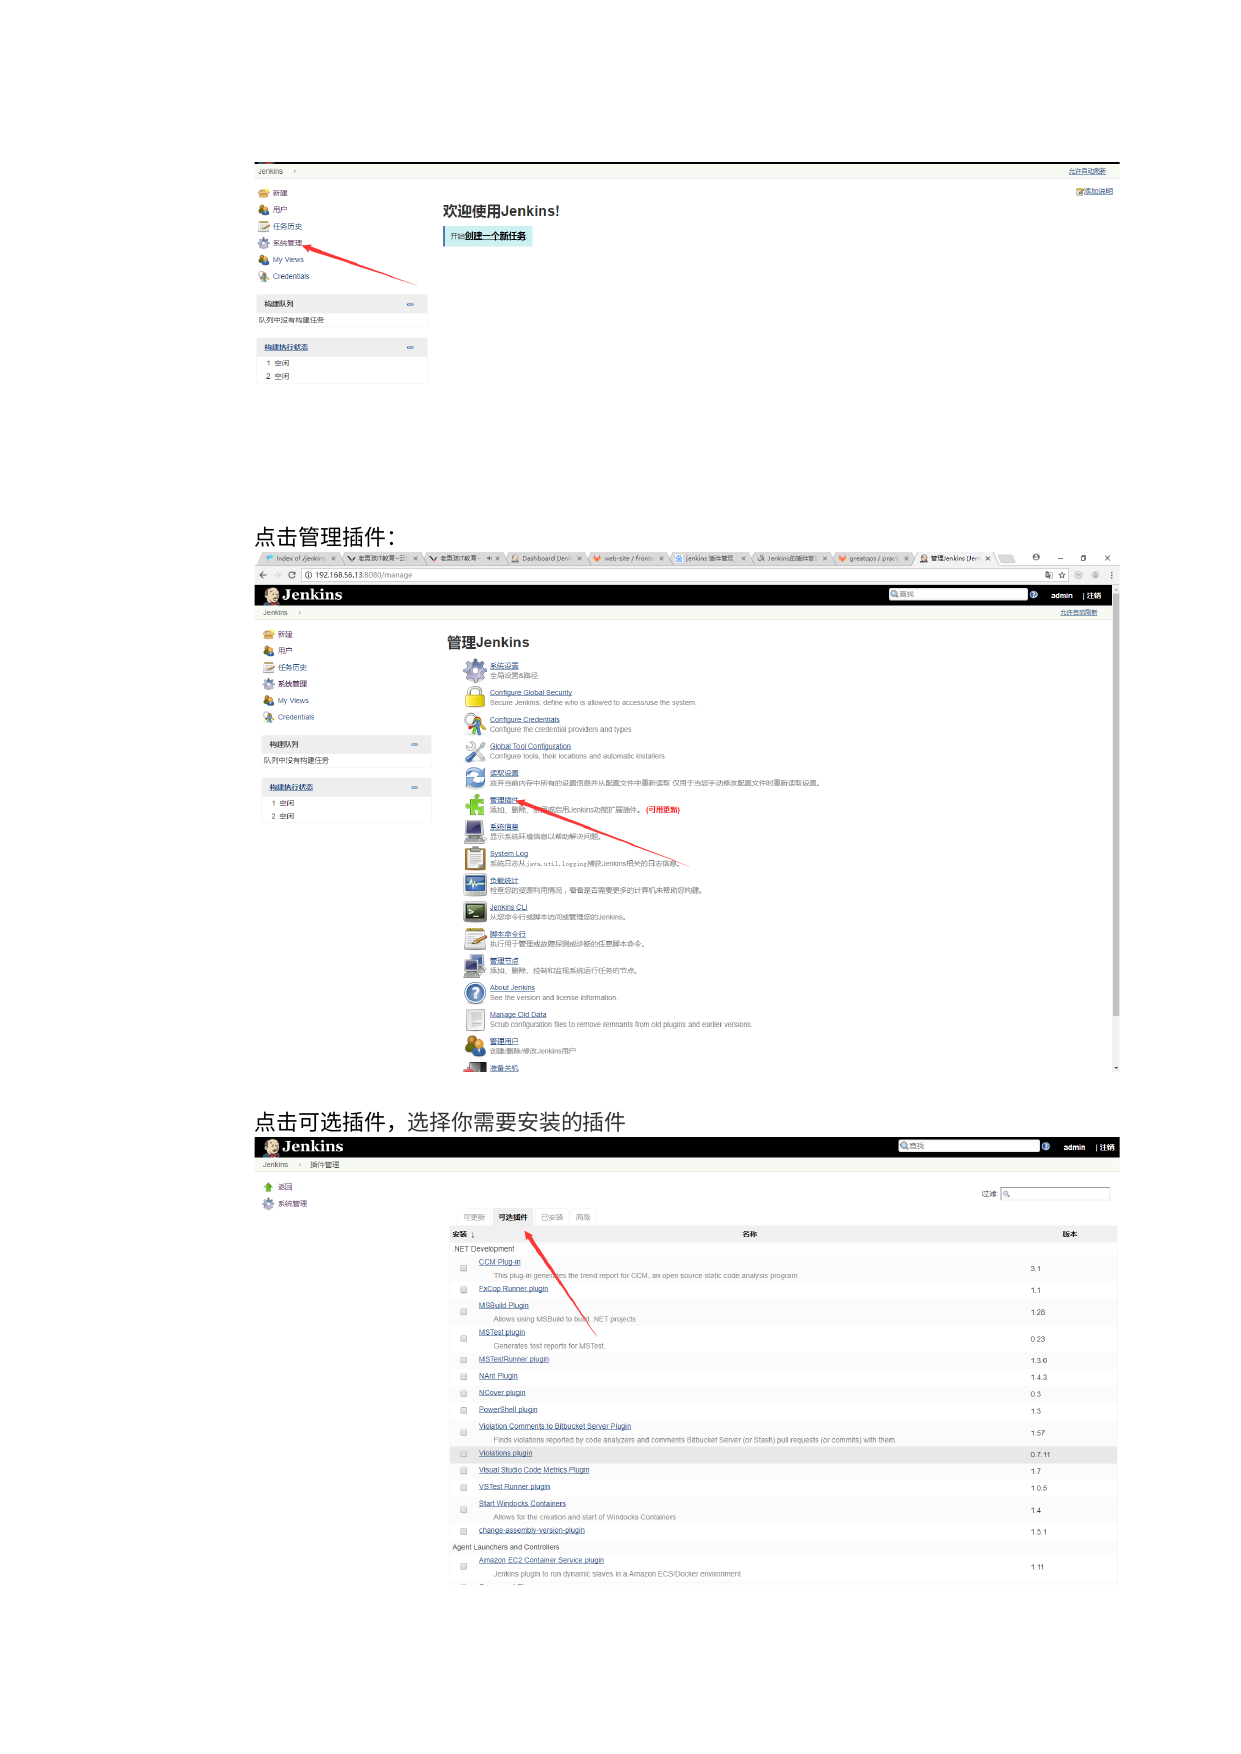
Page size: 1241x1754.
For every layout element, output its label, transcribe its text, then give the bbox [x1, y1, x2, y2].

picture [254, 1137, 1120, 1585]
text 点击可选插件，选择你需要安装的插件 [254, 1104, 1053, 1137]
text 点击管理插件： [254, 520, 1053, 552]
picture [254, 552, 1120, 1072]
picture [254, 162, 1120, 520]
